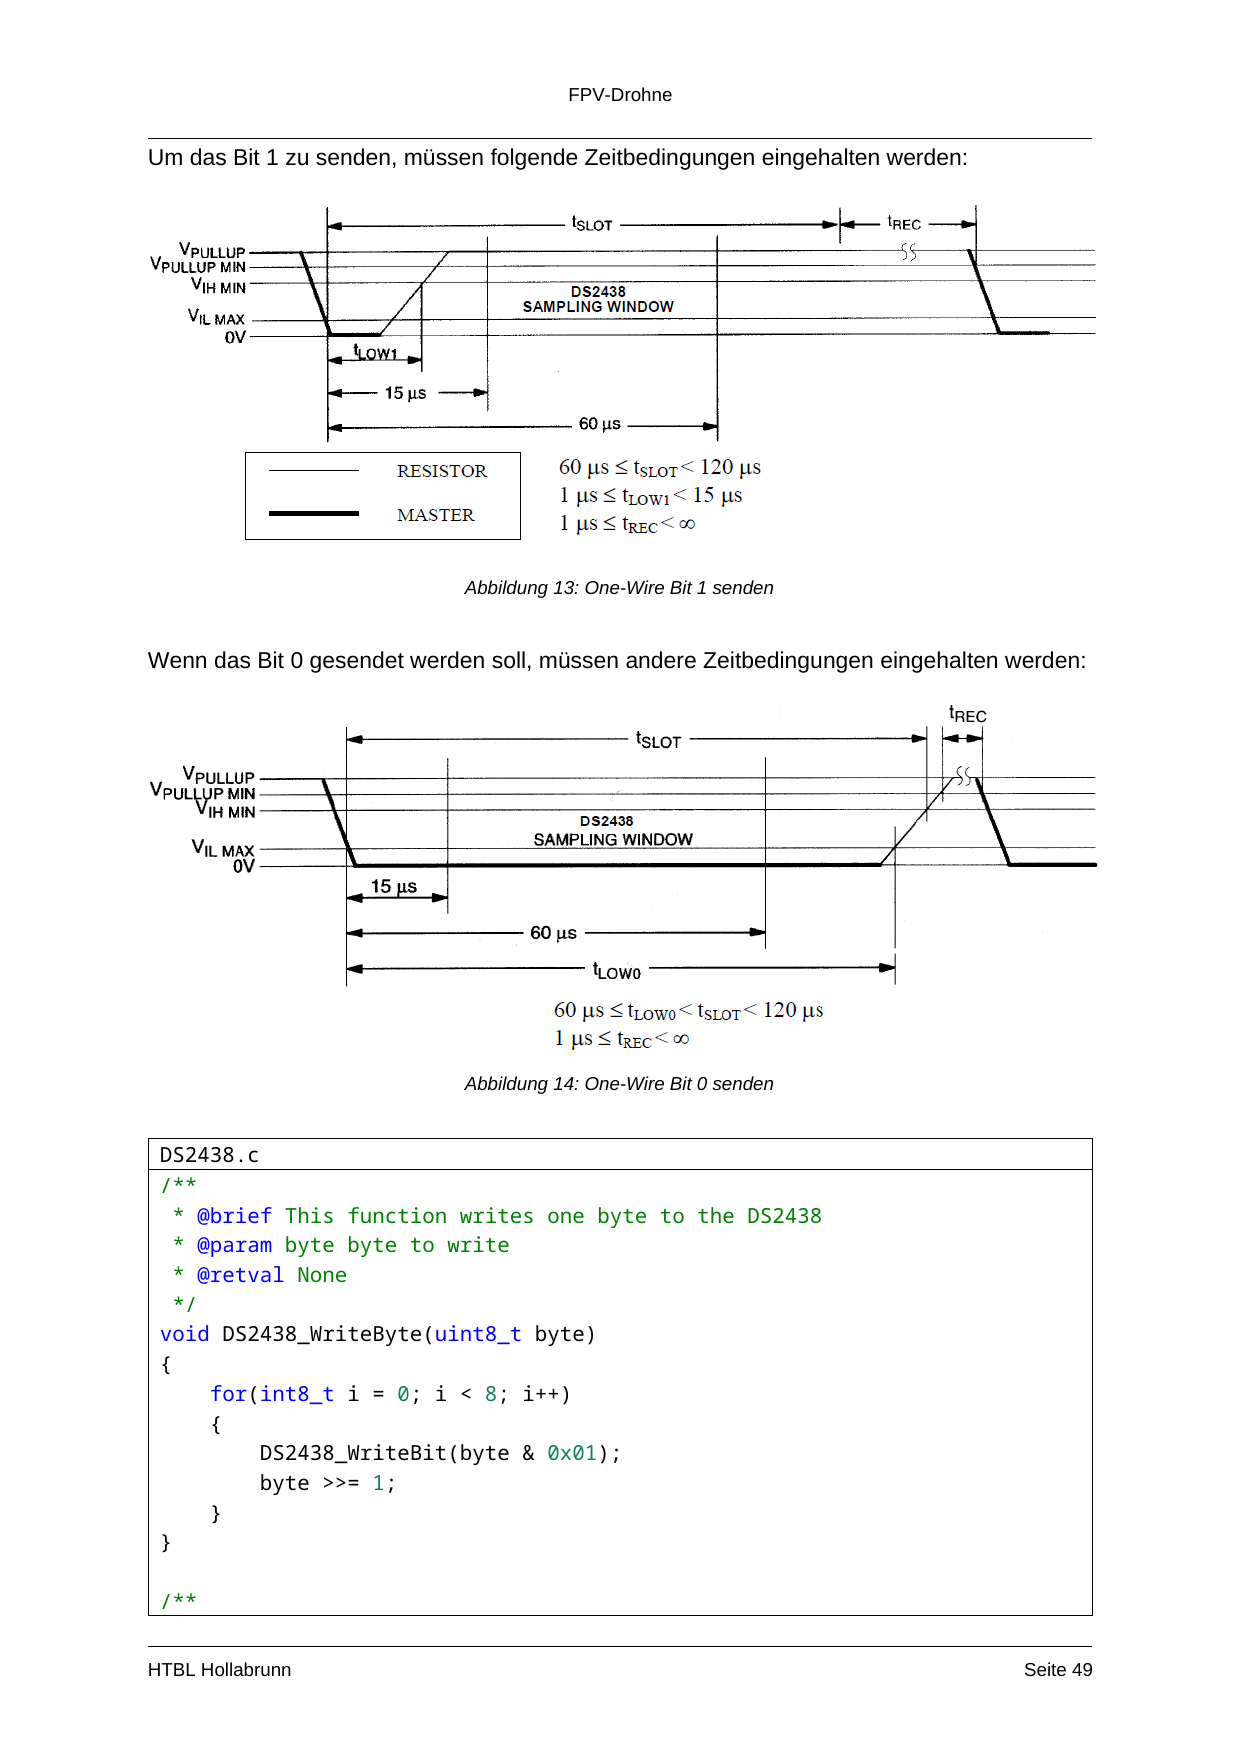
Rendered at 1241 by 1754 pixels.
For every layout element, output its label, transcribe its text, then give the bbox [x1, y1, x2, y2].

picture [147, 704, 1098, 1051]
text Abbildung 14: One-Wire Bit 0 senden [148, 1063, 1092, 1094]
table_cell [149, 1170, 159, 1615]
picture [147, 202, 1098, 555]
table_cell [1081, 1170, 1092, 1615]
text Wenn das Bit 0 gesendet werden soll, müssen andere Zeitbedingungen eingehalten werden: [148, 642, 1092, 673]
text Abbildung 13: One-Wire Bit 1 senden [148, 567, 1092, 598]
text Um das Bit 1 zu senden, müssen folgende Zeitbedingungen eingehalten werden: [148, 139, 1092, 171]
